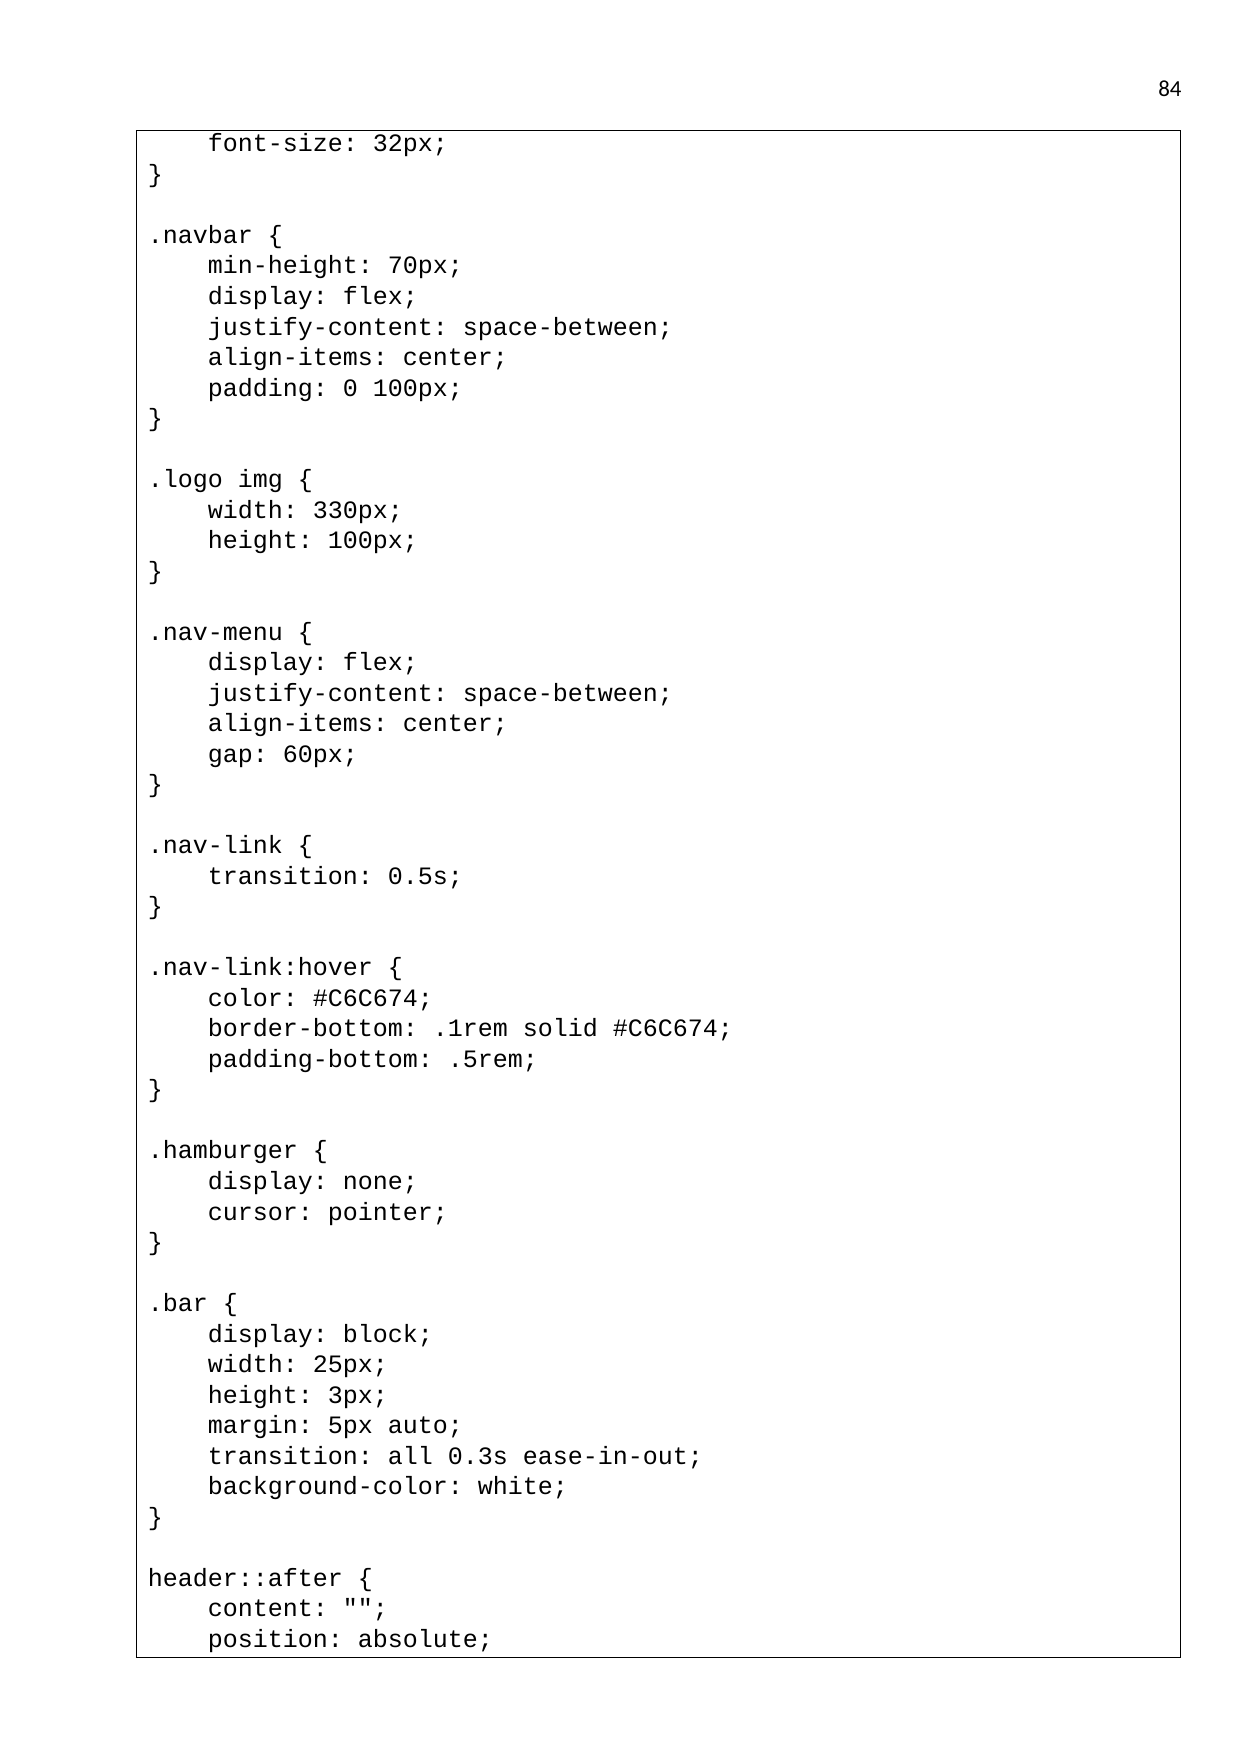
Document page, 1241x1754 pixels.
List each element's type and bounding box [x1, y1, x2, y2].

table_header [137, 131, 1180, 1657]
